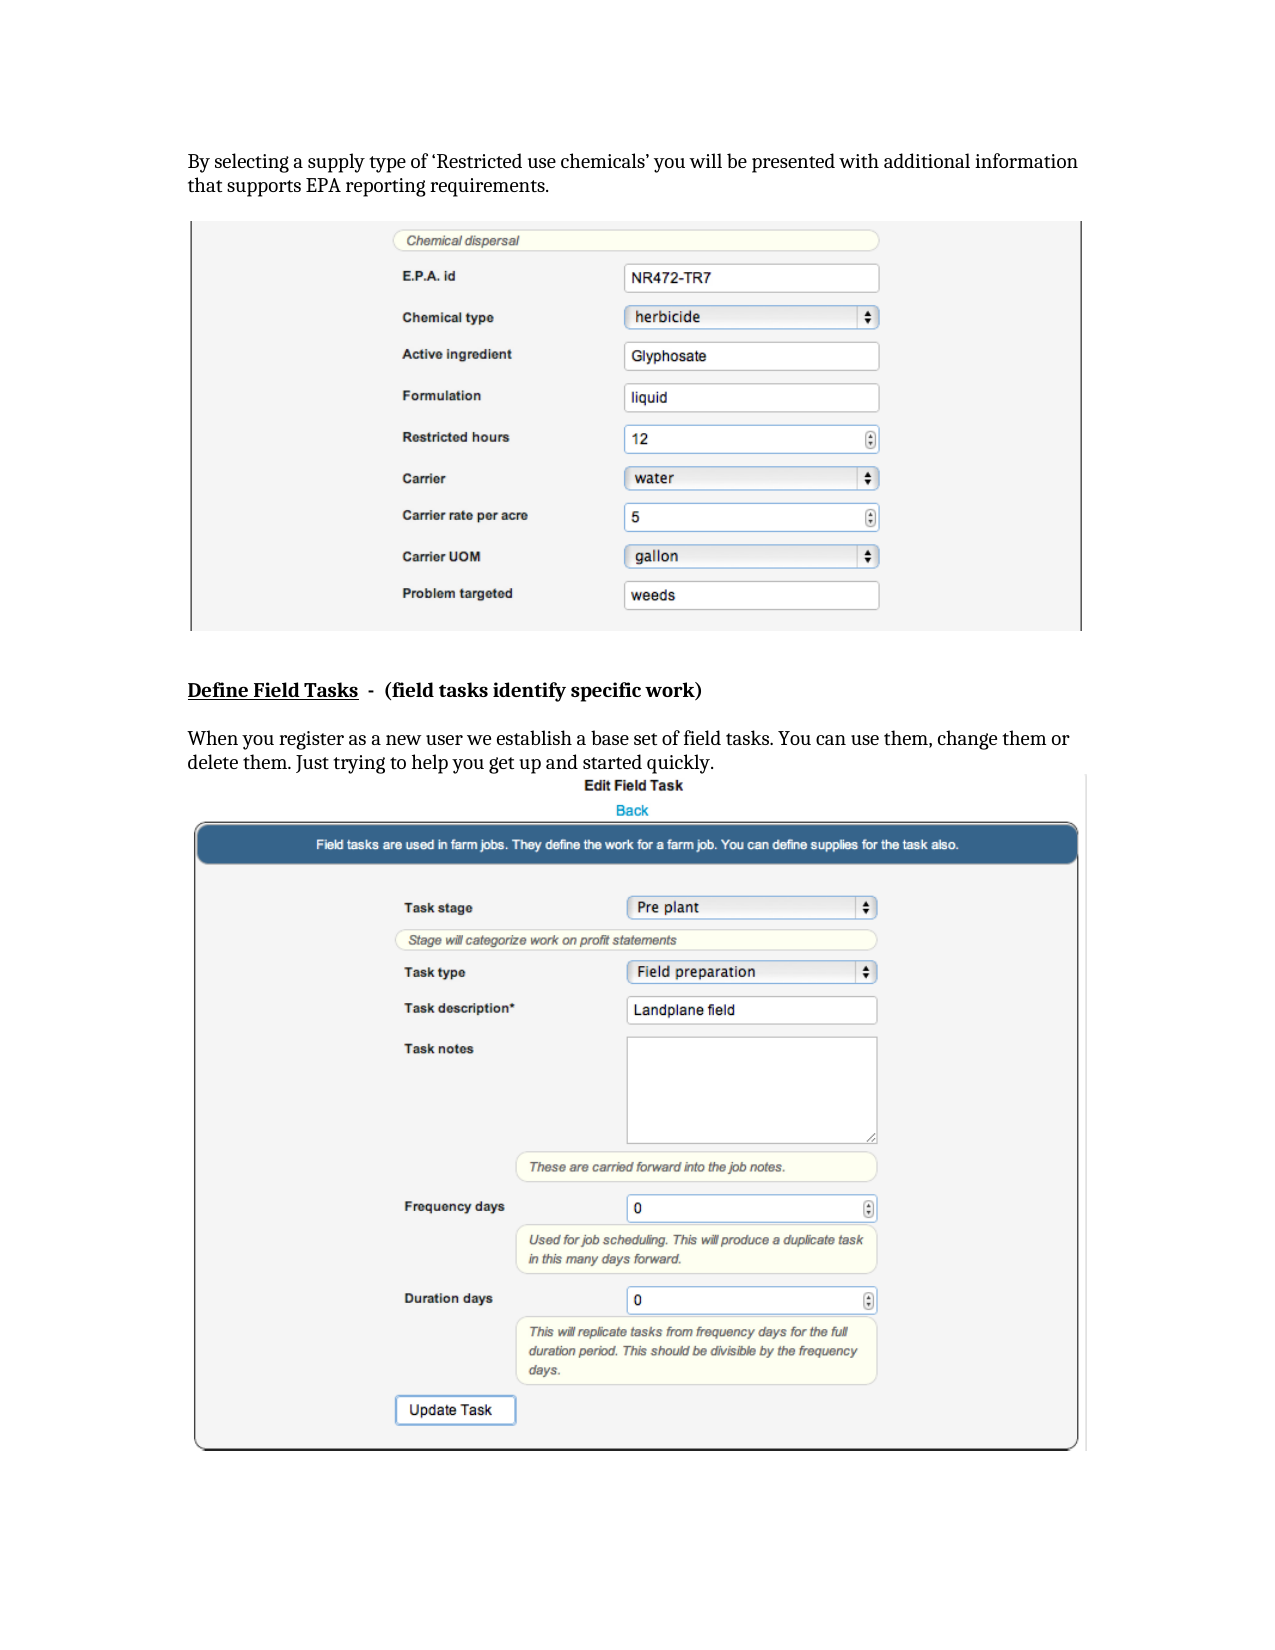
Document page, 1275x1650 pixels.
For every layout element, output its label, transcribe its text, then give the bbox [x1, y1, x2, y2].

picture [187, 774, 1088, 1451]
picture [187, 221, 1088, 631]
text By selecting a supply type of ‘Restricted use chemicals’ you will be presented with additional information that supports EPA reporting requirements. [187, 150, 1087, 198]
text When you register as a new user we establish a base set of field tasks. You can use them, change them or delete them. Just trying to help you get up and started quickly. [187, 726, 1087, 774]
text Define Field Tasks - (field tasks identify specific work) [187, 678, 1087, 702]
